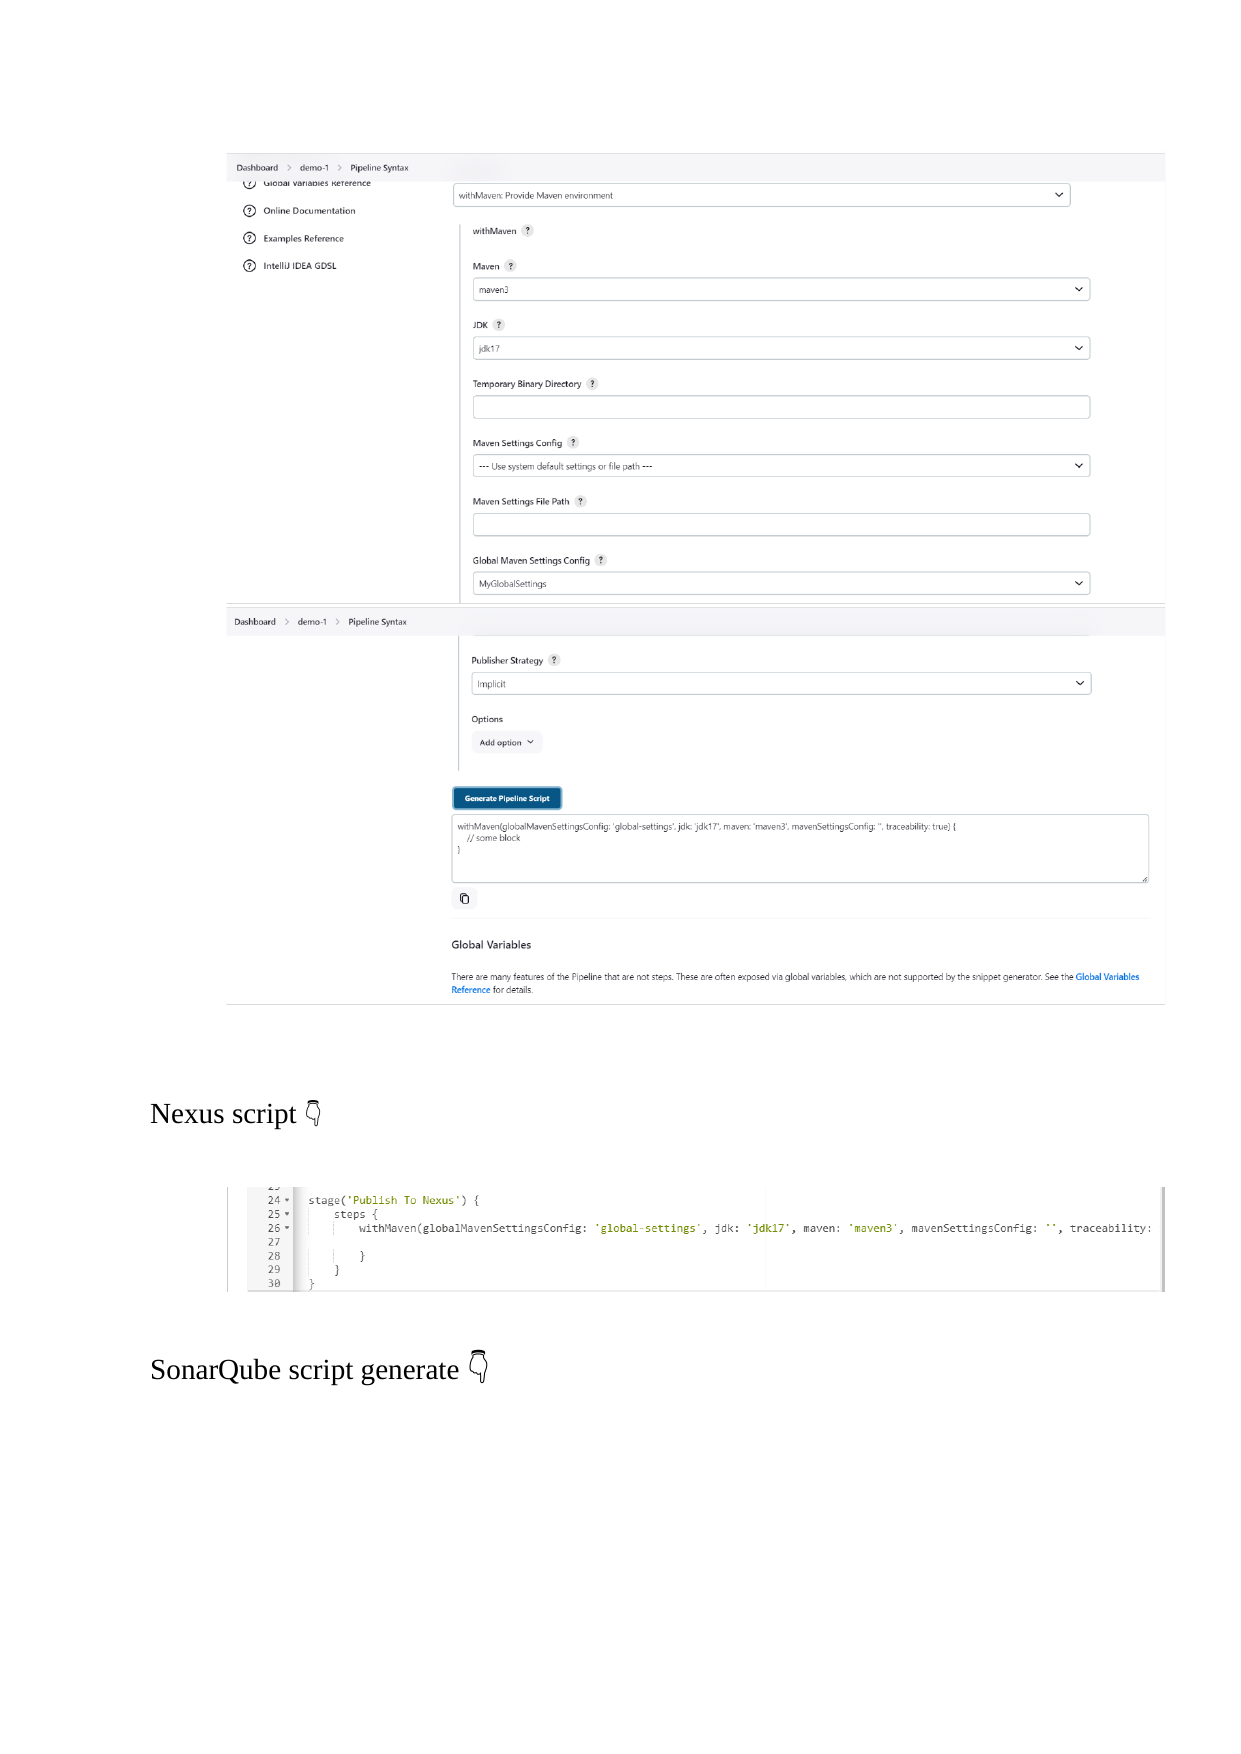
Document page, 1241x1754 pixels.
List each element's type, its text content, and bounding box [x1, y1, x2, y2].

text SonarQube script generate [150, 1348, 1090, 1388]
text Nexus script [150, 1096, 1090, 1130]
picture [225, 150, 1166, 604]
picture [225, 605, 1166, 1005]
picture [225, 1185, 1166, 1293]
